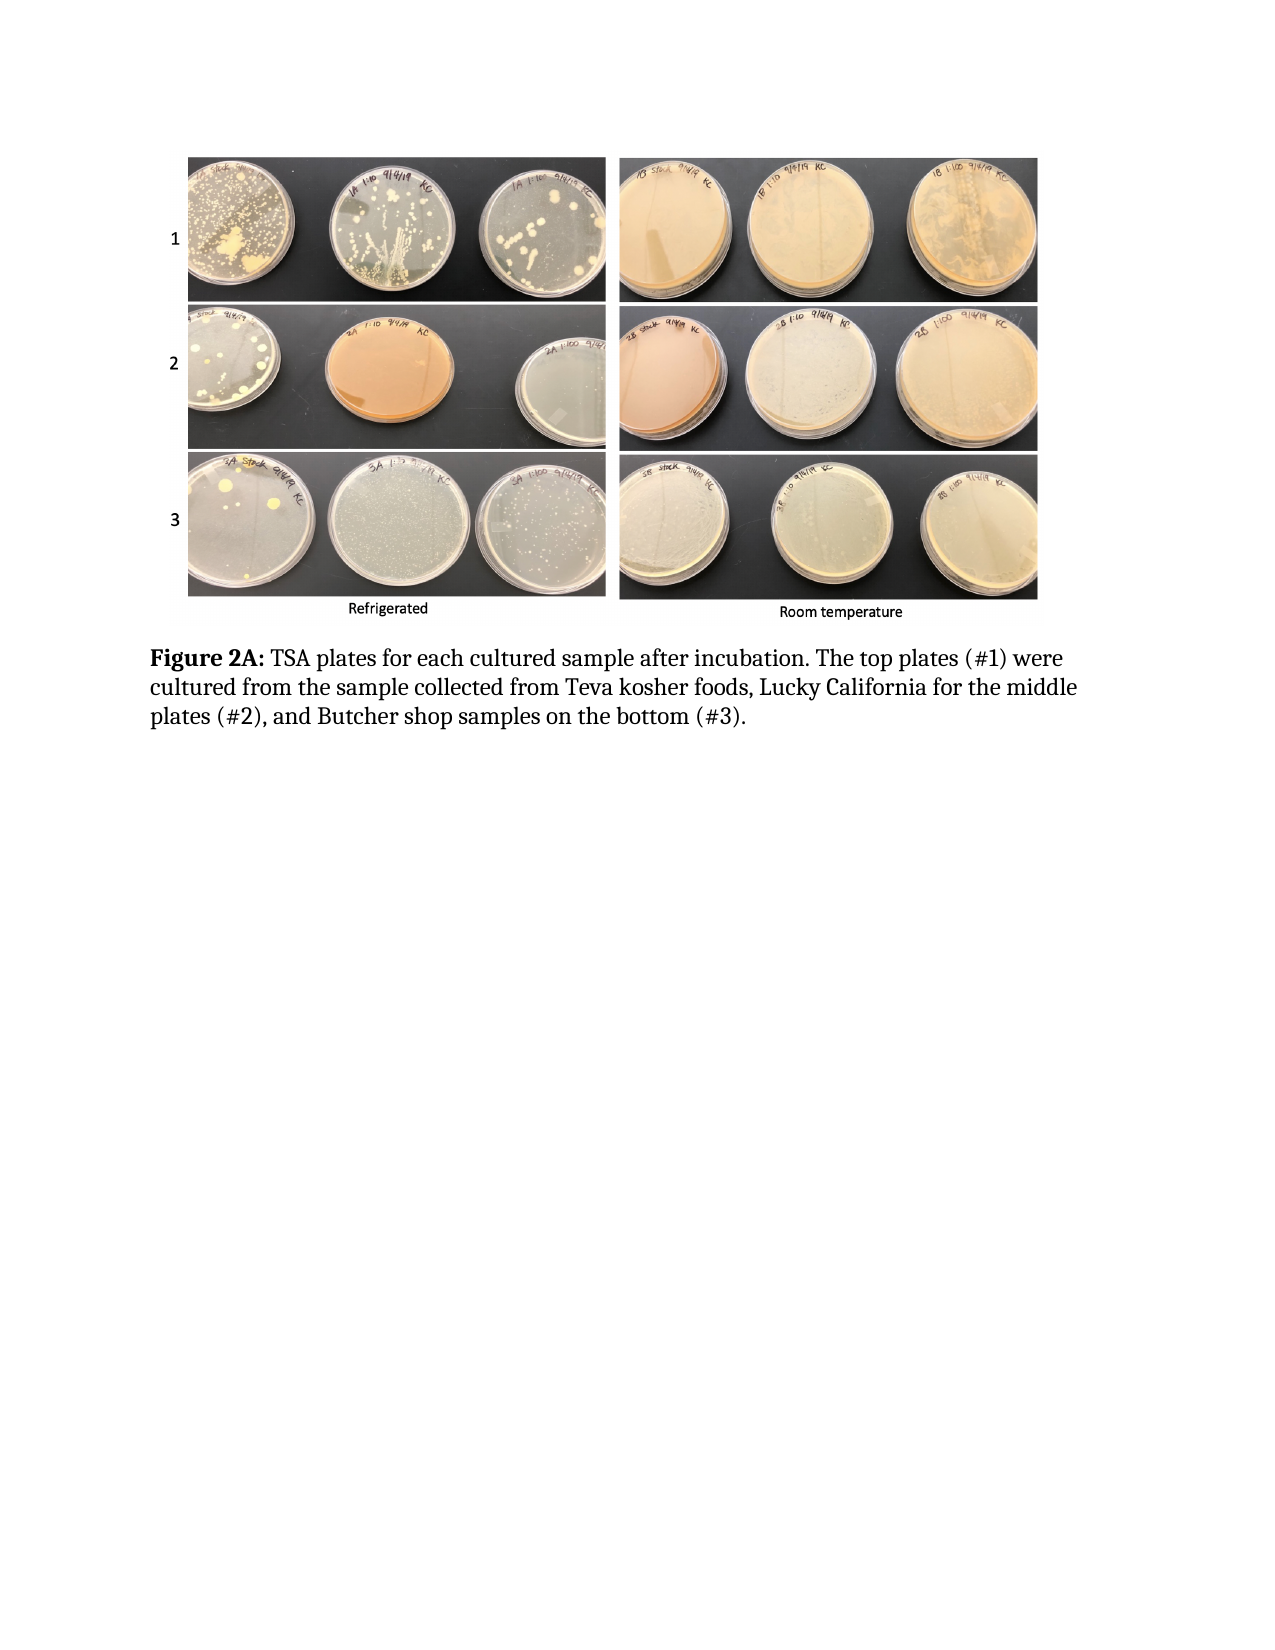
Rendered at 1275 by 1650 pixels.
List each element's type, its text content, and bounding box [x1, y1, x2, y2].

picture [168, 150, 1044, 626]
text Figure 2A: TSA plates for each cultured sample after incubation. The top plates (#1) were cultured from the sample collected from Teva kosher foods, Lucky California for the middle plates (#2), and Butcher shop samples on the bottom (#3). [150, 644, 1125, 730]
